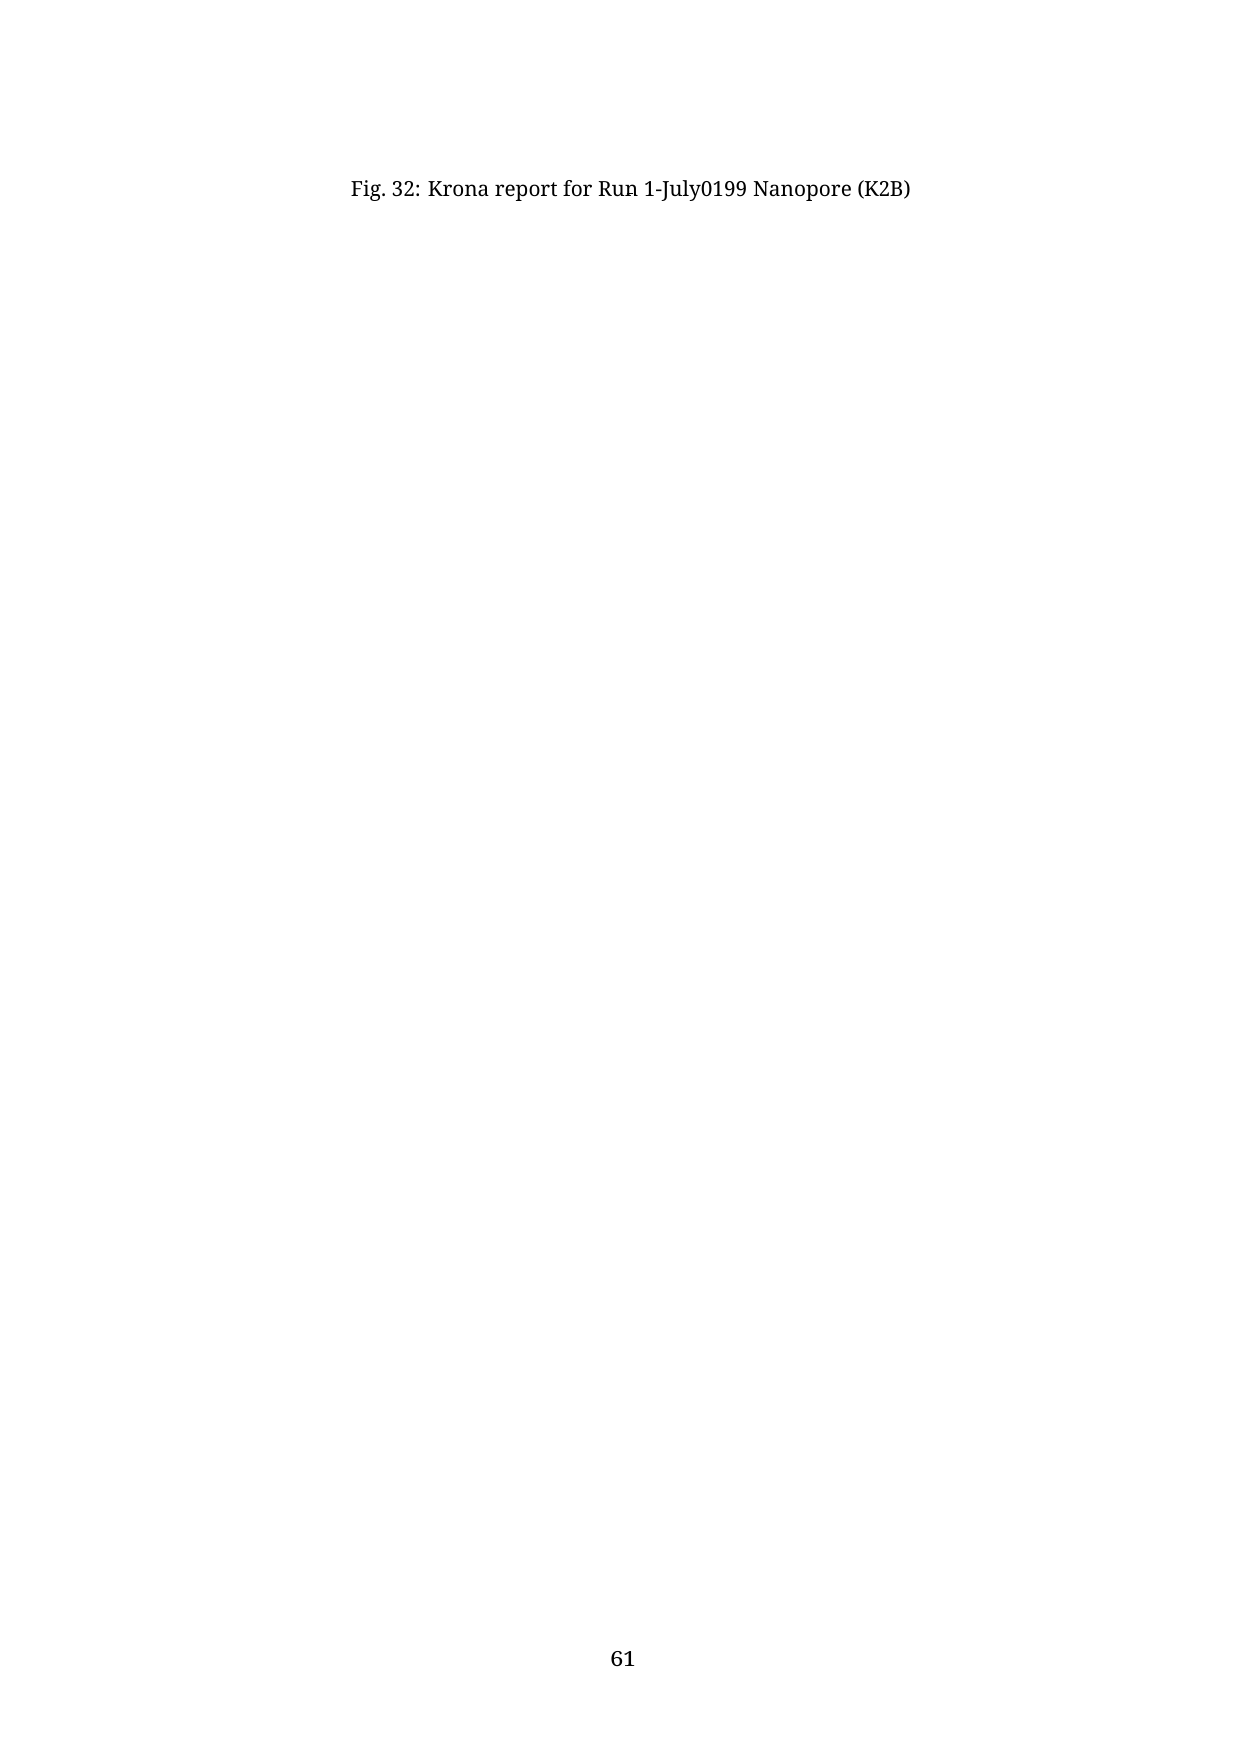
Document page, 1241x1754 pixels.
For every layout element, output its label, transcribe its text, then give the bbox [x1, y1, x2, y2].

text Fig. 32: Krona report for Run 1-July0199 Nanopore (K2B) [351, 174, 1240, 203]
